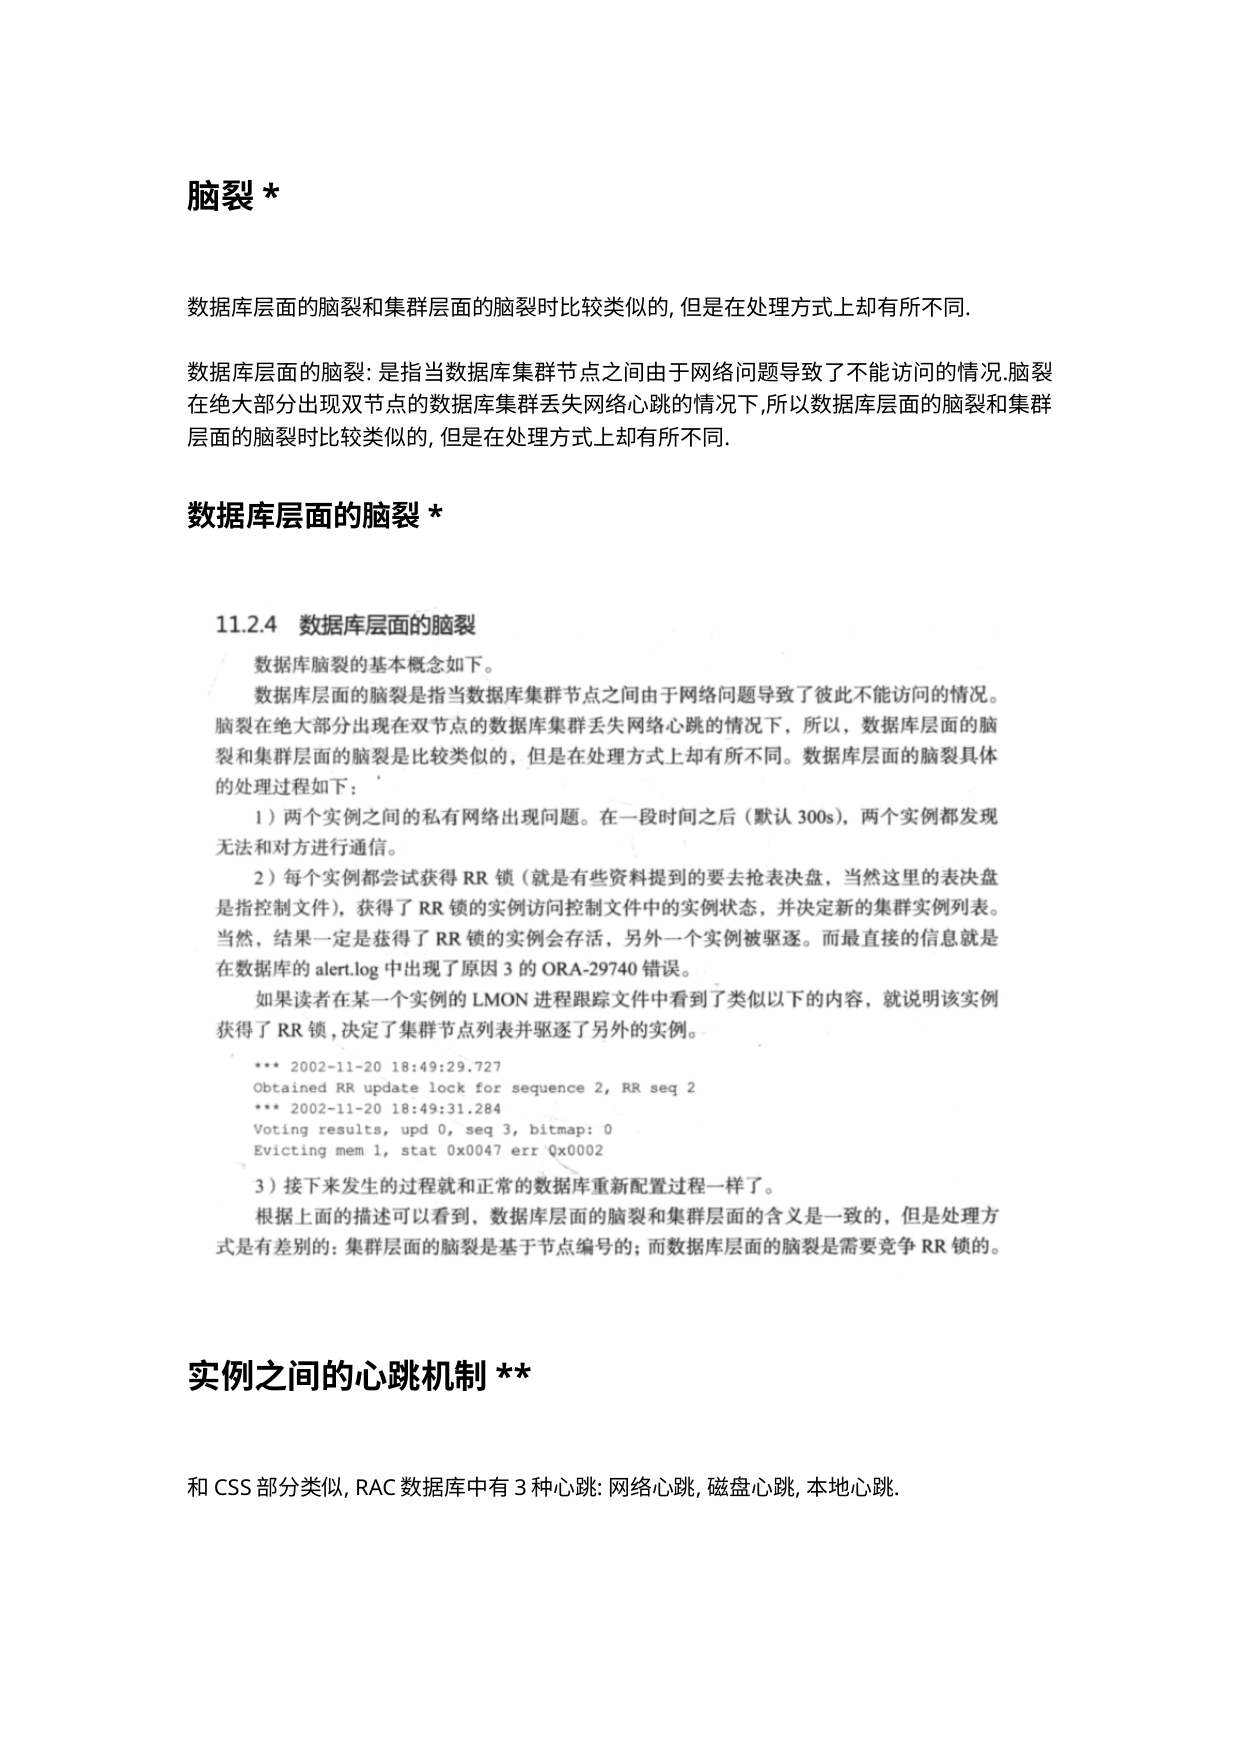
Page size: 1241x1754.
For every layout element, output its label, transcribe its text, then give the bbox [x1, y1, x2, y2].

text 数据库层面的脑裂和集群层面的脑裂时比较类似的, 但是在处理方式上却有所不同. [187, 289, 1053, 322]
picture [187, 600, 1053, 1291]
subtitle 脑裂 * [187, 162, 1053, 227]
text 和CSS部分类似, RAC数据库中有3种心跳: 网络心跳, 磁盘心跳, 本地心跳. [187, 1469, 1053, 1502]
subtitle 实例之间的心跳机制 ** [187, 1342, 1053, 1407]
subtitle 数据库层面的脑裂 * [187, 481, 1053, 546]
text 数据库层面的脑裂: 是指当数据库集群节点之间由于网络问题导致了不能访问的情况.脑裂在绝大部分出现双节点的数据库集群丢失网络心跳的情况下,所以数据库层面的脑裂和集群层面的脑裂时比较类似的, 但是在处理方式上却有所不同. [187, 354, 1053, 452]
